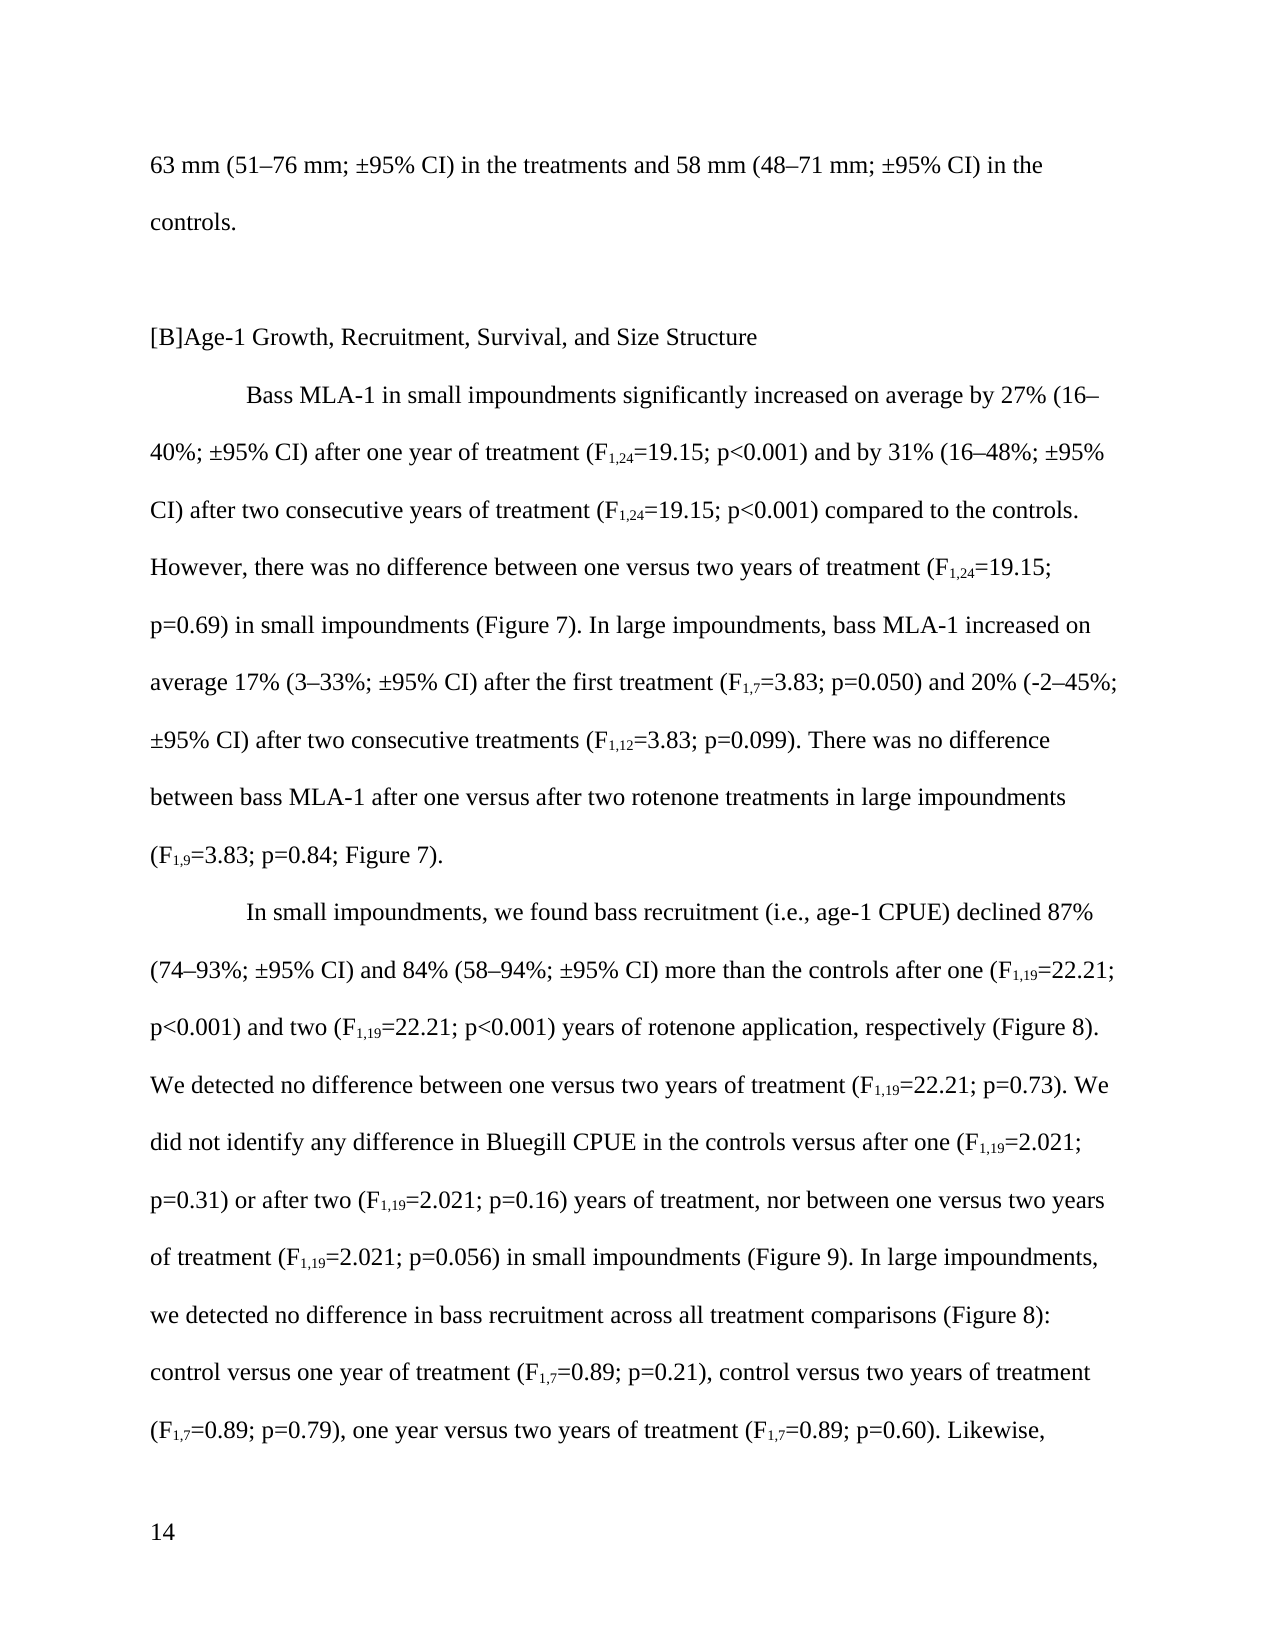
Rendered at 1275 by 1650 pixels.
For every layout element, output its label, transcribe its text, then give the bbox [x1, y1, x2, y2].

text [150, 150, 1125, 236]
text [B]Age-1 Growth, Recruitment, Survival, and Size Structure [150, 322, 1125, 351]
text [150, 897, 1125, 1444]
text Bass MLA-1 in small impoundments significantly increased on average by 27% (16–40%; ±95% CI) after one year of treatment (F1,24=19.15; p<0.001) and by 31% (16–48%; ±95% CI) after two consecutive years of treatment (F1,24=19.15; p<0.001) compared to the controls. However, there was no difference between one versus two years of treatment (F1,24=19.15; p=0.69) in small impoundments (Figure 7). In large impoundments, bass MLA-1 increased on average 17% (3–33%; ±95% CI) after the first treatment (F1,7=3.83; p=0.050) and 20% (-2–45%; ±95% CI) after two consecutive treatments (F1,12=3.83; p=0.099). There was no difference between bass MLA-1 after one versus after two rotenone treatments in large impoundments (F1,9=3.83; p=0.84; Figure 7). [150, 380, 1125, 869]
